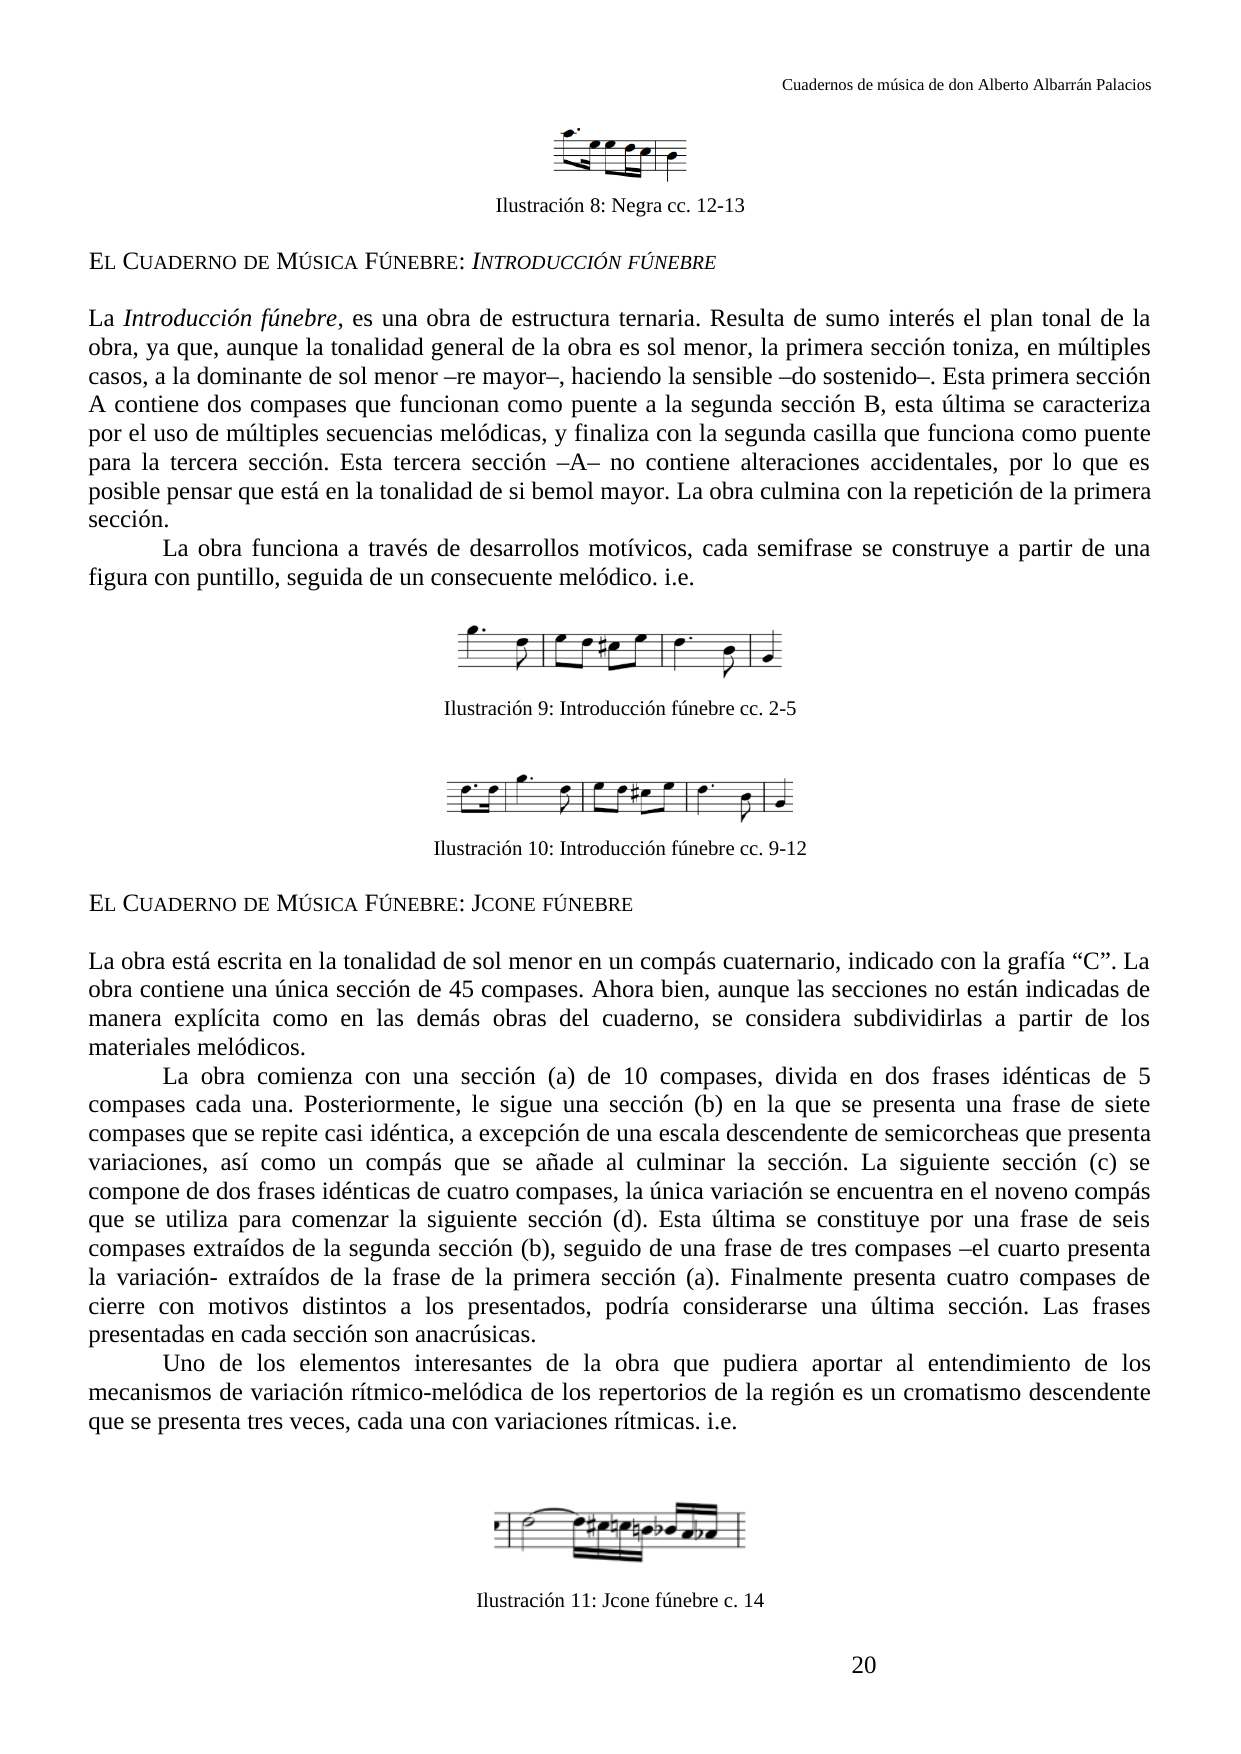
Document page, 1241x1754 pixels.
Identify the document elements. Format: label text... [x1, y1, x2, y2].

text Ilustración 8: Negra cc. 12-13 [88, 193, 1152, 217]
text La obra está escrita en la tonalidad de sol menor en un compás cuaternario, indicado con la grafía “C”. La obra contiene una única sección de 45 compases. Ahora bien, aunque las secciones no están indicadas de manera explícita como en las demás obras del cuaderno, se considera subdividirlas a partir de los materiales melódicos. [88, 946, 1152, 1061]
text El Cuaderno de Música Fúnebre: Introducción fúnebre [88, 246, 1152, 274]
text La Introducción fúnebre, es una obra de estructura ternaria. Resulta de sumo interés el plan tonal de la obra, ya que, aunque la tonalidad general de la obra es sol menor, la primera sección toniza, en múltiples casos, a la dominante de sol menor –re mayor–, haciendo la sensible –do sostenido–. Esta primera sección A contiene dos compases que funcionan como puente a la segunda sección B, esta última se caracteriza por el uso de múltiples secuencias melódicas, y finaliza con la segunda casilla que funciona como puente para la tercera sección. Esta tercera sección –A– no contiene alteraciones accidentales, por lo que es posible pensar que está en la tonalidad de si bemol mayor. La obra culmina con la repetición de la primera sección. [88, 303, 1152, 533]
text La obra comienza con una sección (a) de 10 compases, divida en dos frases idénticas de 5 compases cada una. Posteriormente, le sigue una sección (b) en la que se presenta una frase de siete compases que se repite casi idéntica, a excepción de una escala descendente de semicorcheas que presenta variaciones, así como un compás que se añade al culminar la sección. La siguiente sección (c) se compone de dos frases idénticas de cuatro compases, la única variación se encuentra en el noveno compás que se utiliza para comenzar la siguiente sección (d). Esta última se constituye por una frase de seis compases extraídos de la segunda sección (b), seguido de una frase de tres compases –el cuarto presenta la variación- extraídos de la frase de la primera sección (a). Finalmente presenta cuatro compases de cierre con motivos distintos a los presentados, podría considerarse una última sección. Las frases presentadas en cada sección son anacrúsicas. [88, 1061, 1152, 1348]
text Ilustración 9: Introducción fúnebre cc. 2-5 [88, 696, 1152, 720]
text Uno de los elementos interesantes de la obra que pudiera aportar al entendimiento de los mecanismos de variación rítmico-melódica de los repertorios de la región es un cromatismo descendente que se presenta tres veces, cada una con variaciones rítmicas. i.e. [88, 1348, 1152, 1434]
text Ilustración 11: Jcone fúnebre c. 14 [88, 1588, 1152, 1612]
text Ilustración 10: Introducción fúnebre cc. 9-12 [88, 836, 1152, 859]
text El Cuaderno de Música Fúnebre: Jcone fúnebre [88, 888, 1152, 917]
text La obra funciona a través de desarrollos motívicos, cada semifrase se construye a partir de una figura con puntillo, seguida de un consecuente melódico. i.e. [88, 533, 1152, 591]
